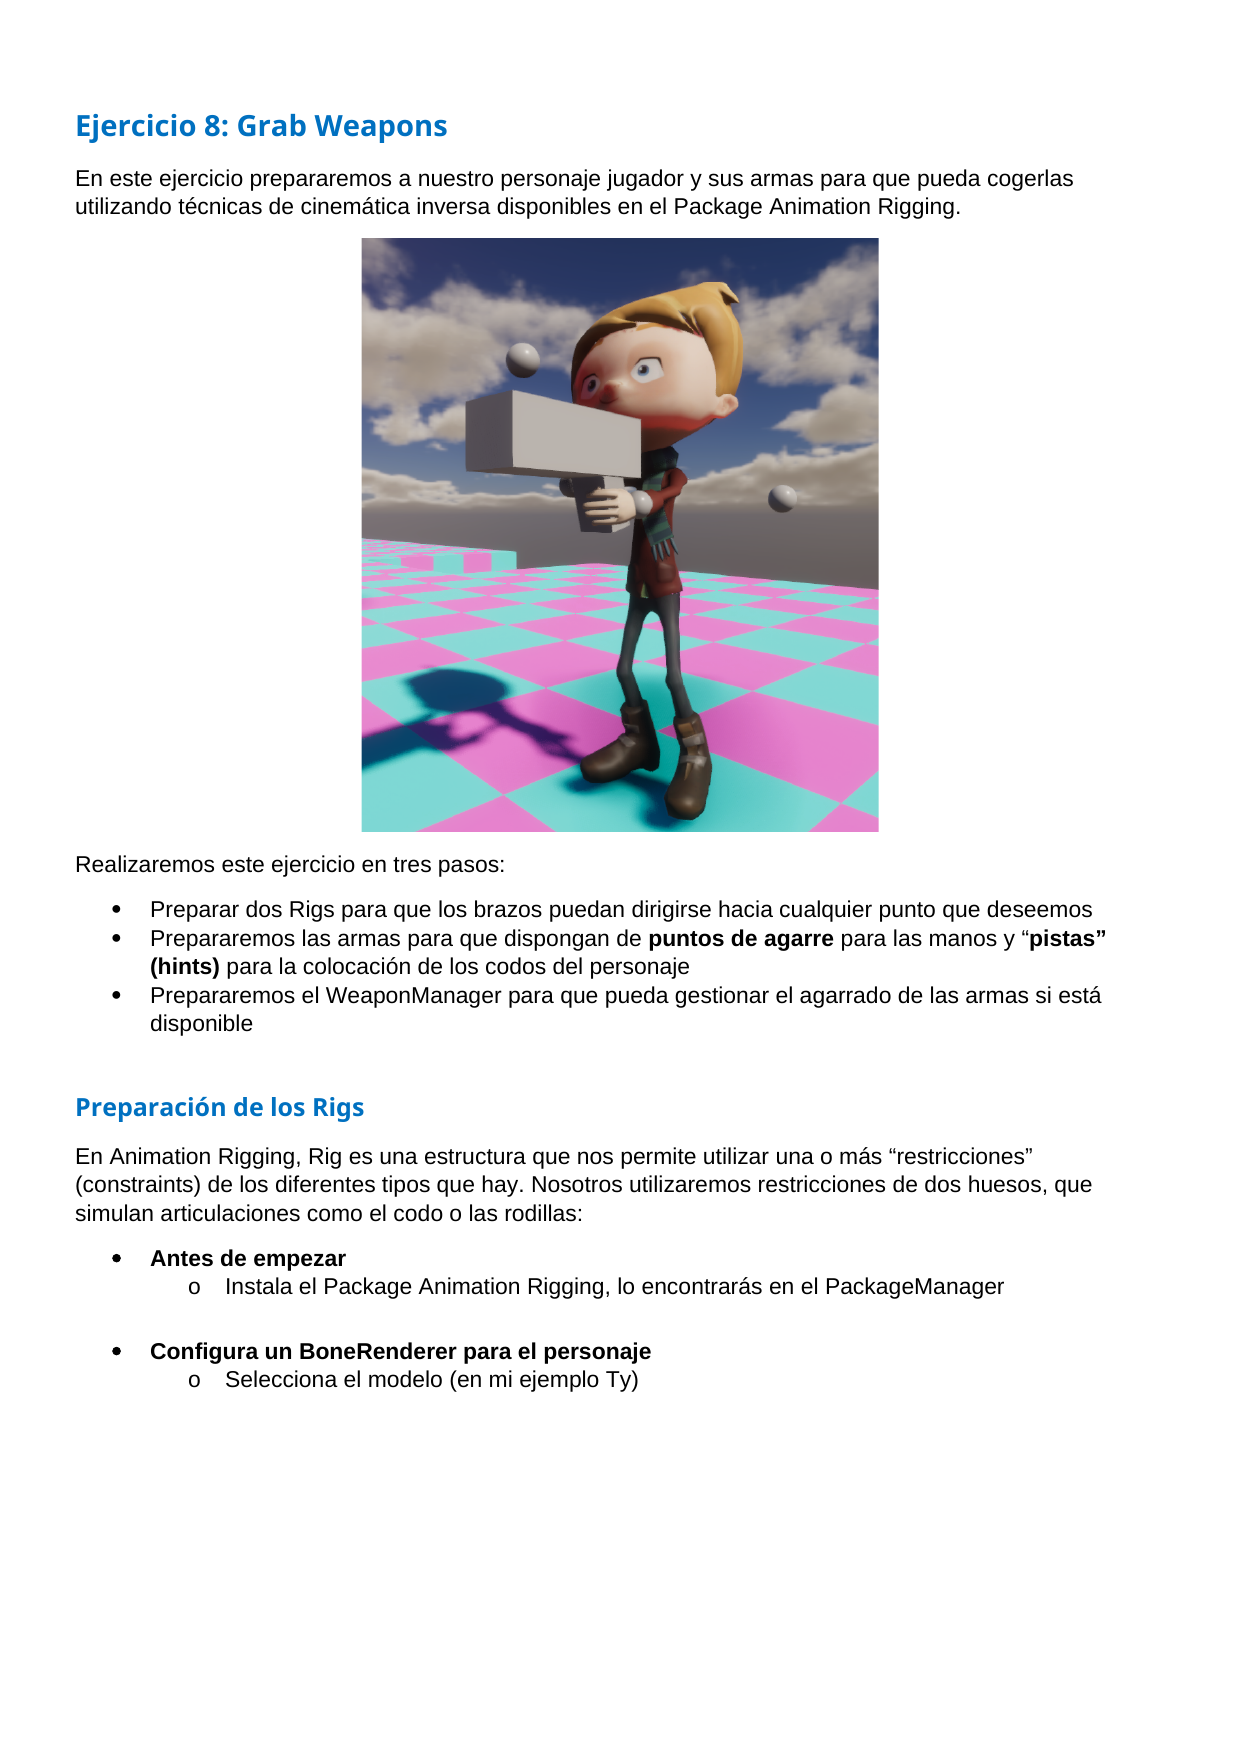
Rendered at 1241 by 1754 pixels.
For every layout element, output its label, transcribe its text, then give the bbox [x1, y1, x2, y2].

picture [361, 238, 879, 832]
text Ejercicio 8: Grab Weapons [75, 105, 1165, 145]
text Realizaremos este ejercicio en tres pasos: [75, 851, 1165, 877]
text En este ejercicio prepararemos a nuestro personaje jugador y sus armas para que pueda cogerlas utilizando técnicas de cinemática inversa disponibles en el Package Animation Rigging. [75, 164, 1165, 219]
list Preparar dos Rigs para que los brazos puedan dirigirse hacia cualquier punto que deseemos [112, 896, 1165, 923]
list Instala el Package Animation Rigging, lo encontrarás en el PackageManager [187, 1273, 1165, 1335]
list Antes de empezar [112, 1245, 1165, 1271]
list Selecciona el modelo (en mi ejemplo Ty) [187, 1366, 1165, 1394]
list Configura un BoneRenderer para el personaje [112, 1338, 1165, 1364]
list Prepararemos las armas para que dispongan de puntos de agarre para las manos y “pistas” (hints) para la colocación de los codos del personaje [112, 925, 1165, 979]
list Prepararemos el WeaponManager para que pueda gestionar el agarrado de las armas si está disponible [112, 982, 1165, 1070]
text Preparación de los Rigs [75, 1089, 1165, 1123]
text En Animation Rigging, Rig es una estructura que nos permite utilizar una o más “restricciones” (constraints) de los diferentes tipos que hay. Nosotros utilizaremos restricciones de dos huesos, que simulan articulaciones como el codo o las rodillas: [75, 1143, 1165, 1226]
